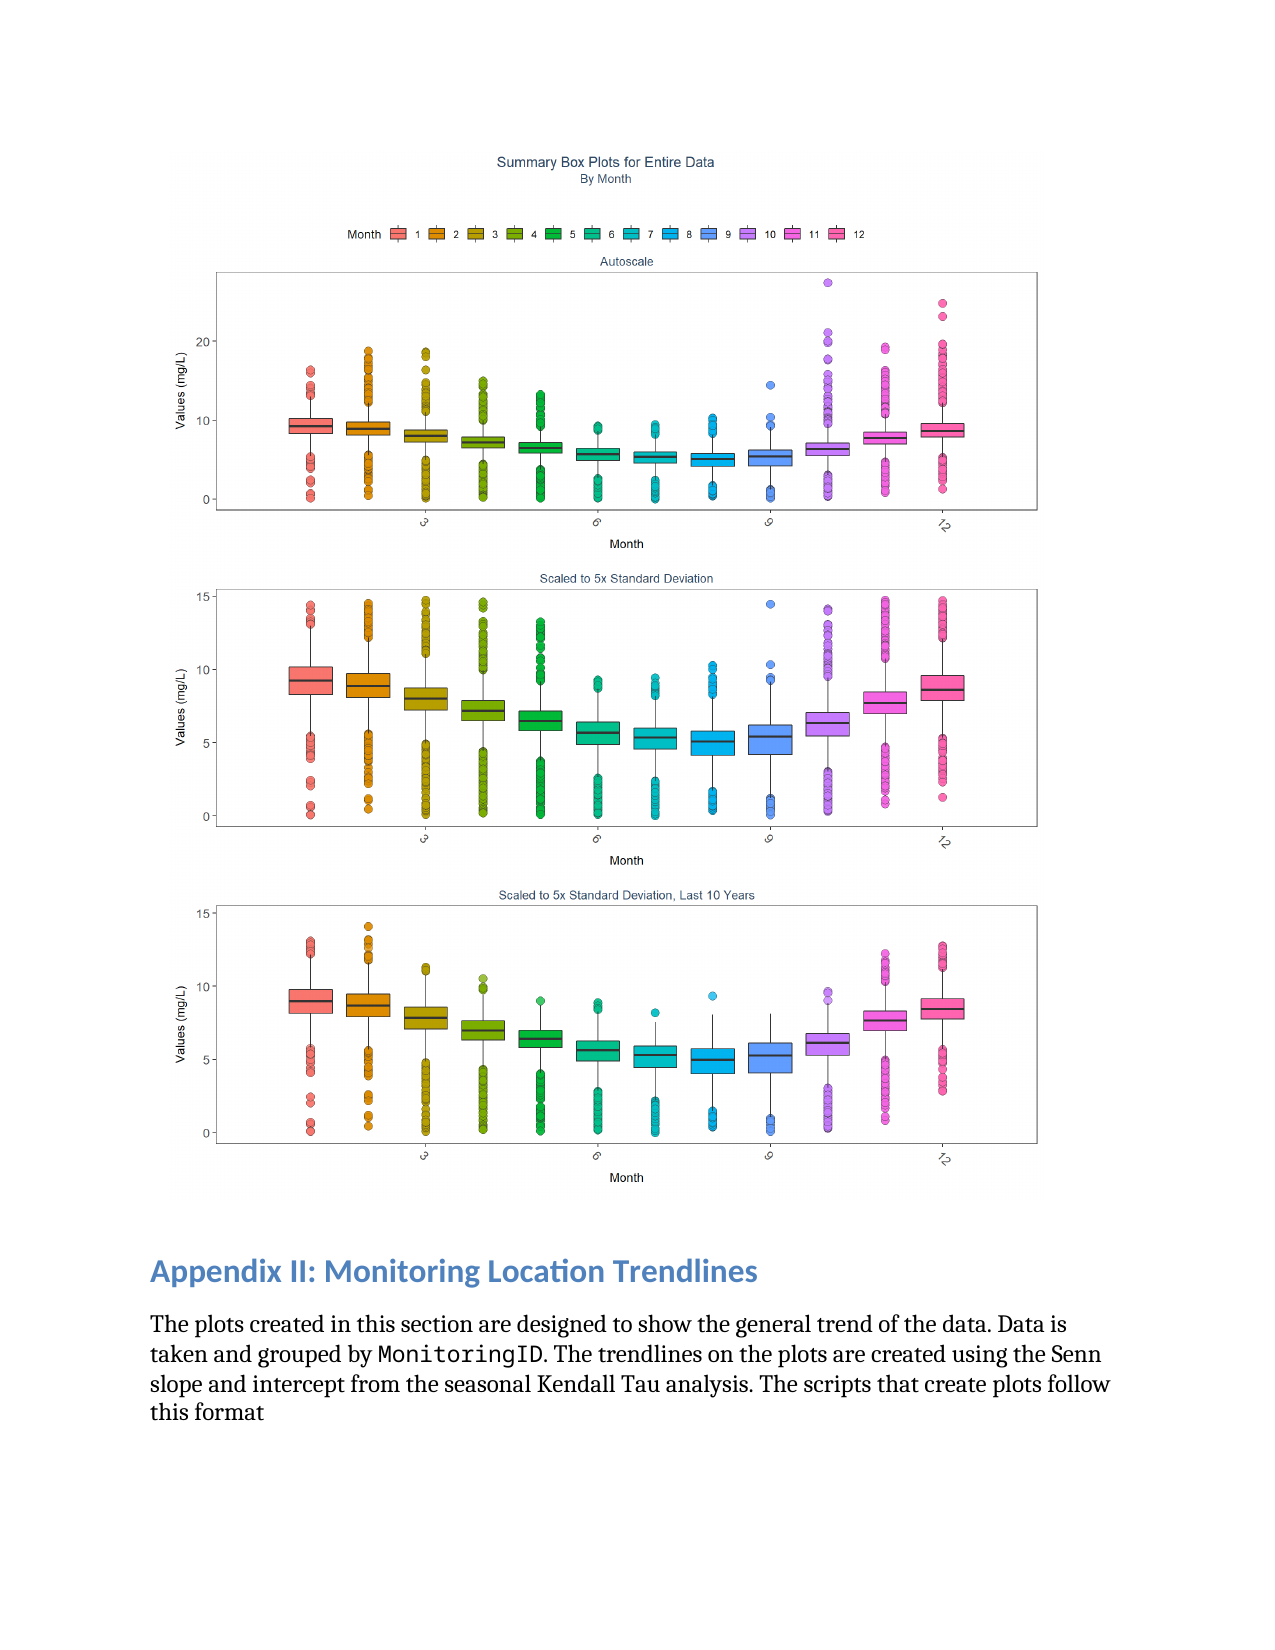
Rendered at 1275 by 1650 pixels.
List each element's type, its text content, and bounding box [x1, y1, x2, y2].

picture [168, 150, 1044, 1200]
subtitle Appendix II: Monitoring Location Trendlines [150, 1250, 1125, 1291]
text The plots created in this section are designed to show the general trend of the data. Data is taken and grouped by MonitoringID. The trendlines on the plots are created using the Senn slope and intercept from the seasonal Kendall Tau analysis. The scripts that create plots follow this format [150, 1309, 1125, 1427]
